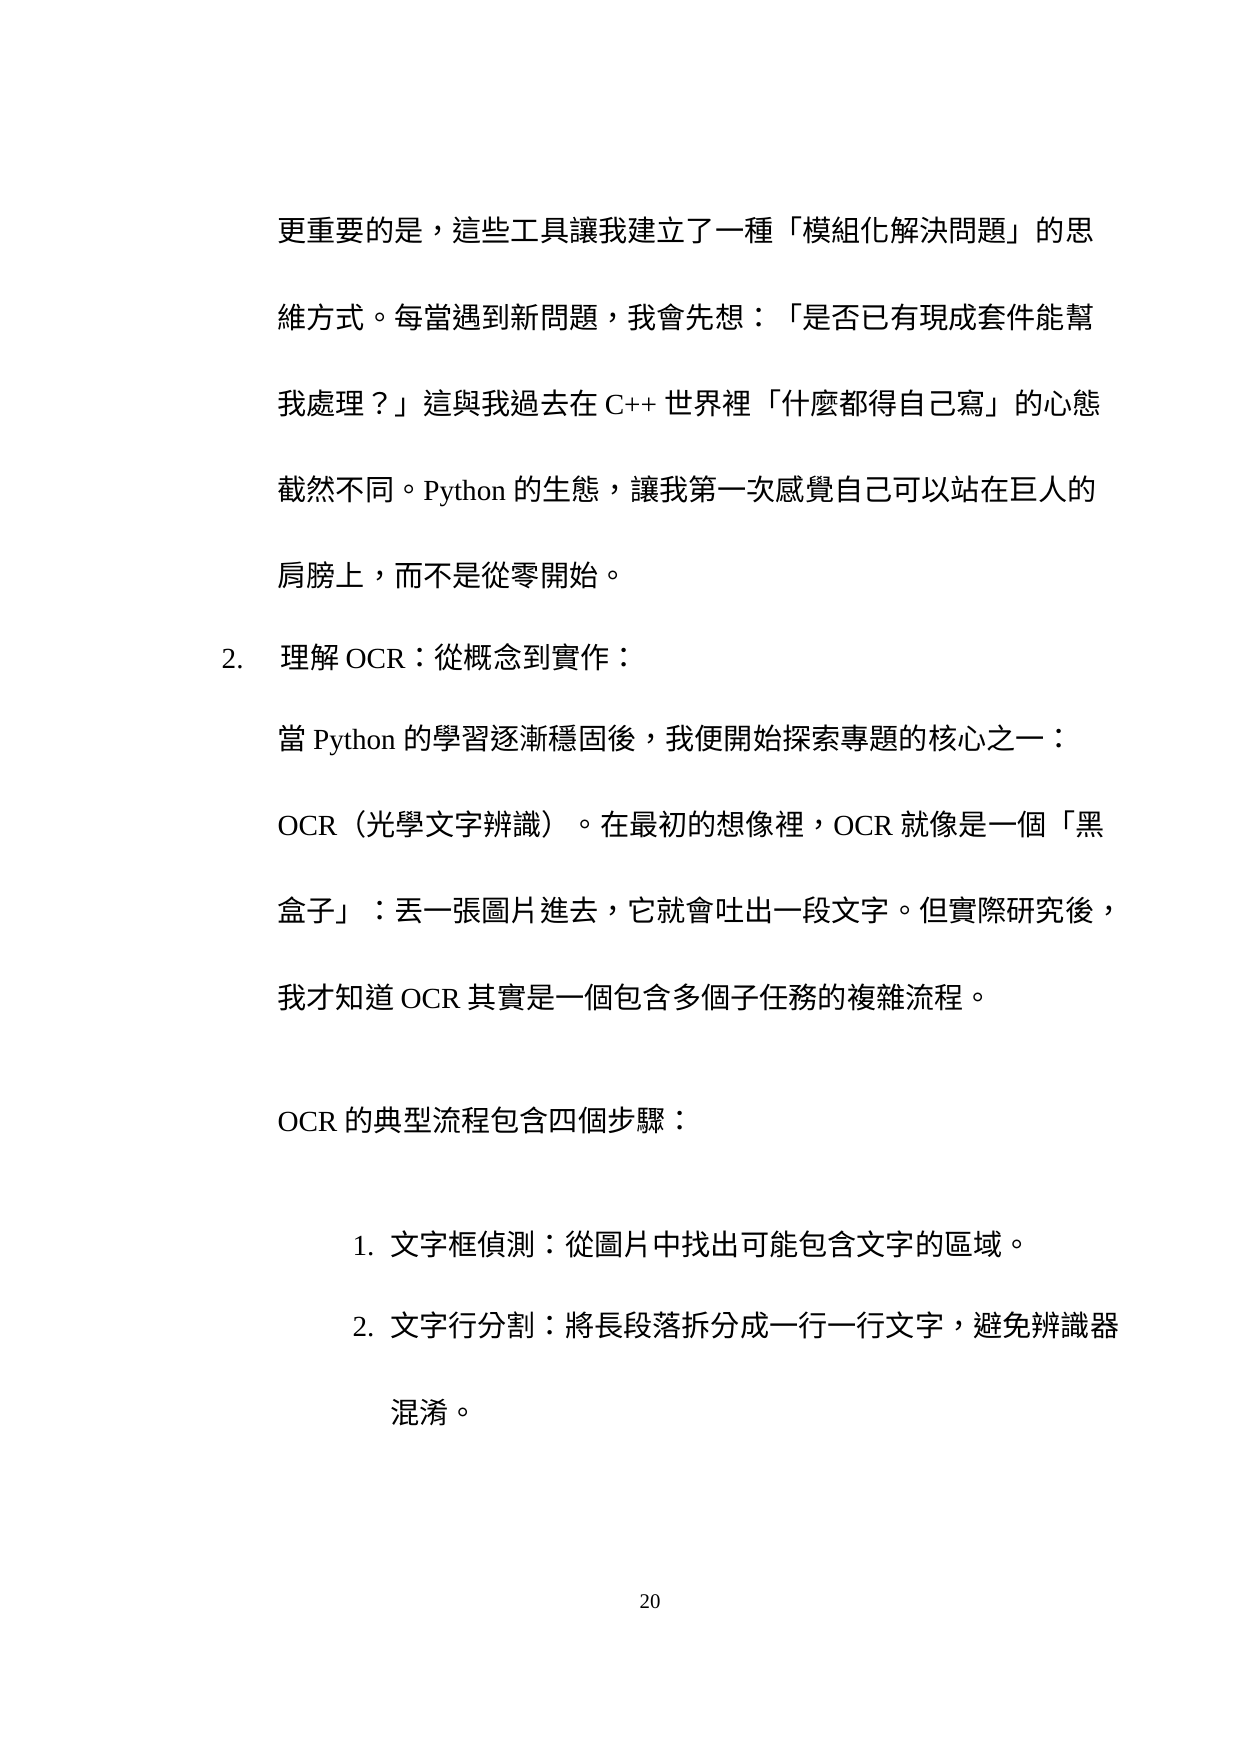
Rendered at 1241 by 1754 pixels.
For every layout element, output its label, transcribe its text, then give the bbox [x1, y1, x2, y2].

list 更重要的是，這些工具讓我建立了一種「模組化解決問題」的思維方式。每當遇到新問題，我會先想：「是否已有現成套件能幫我處理？」這與我過去在 C++ 世界裡「什麼都得自己寫」的心態截然不同。Python 的生態，讓我第一次感覺自己可以站在巨人的肩膀上，而不是從零開始。 [277, 192, 1122, 612]
list 文字行分割：將長段落拆分成一行一行文字，避免辨識器混淆。 [352, 1287, 1122, 1448]
list 理解 OCR：從概念到實作： [221, 618, 1122, 693]
list 當 Python 的學習逐漸穩固後，我便開始探索專題的核心之一：OCR（光學文字辨識）。在最初的想像裡，OCR 就像是一個「黑盒子」：丟一張圖片進去，它就會吐出一段文字。但實際研究後，我才知道 OCR 其實是一個包含多個子任務的複雜流程。 [277, 699, 1122, 1033]
list OCR 的典型流程包含四個步驟： [227, 1082, 1122, 1157]
list 文字框偵測：從圖片中找出可能包含文字的區域。 [352, 1205, 1122, 1280]
